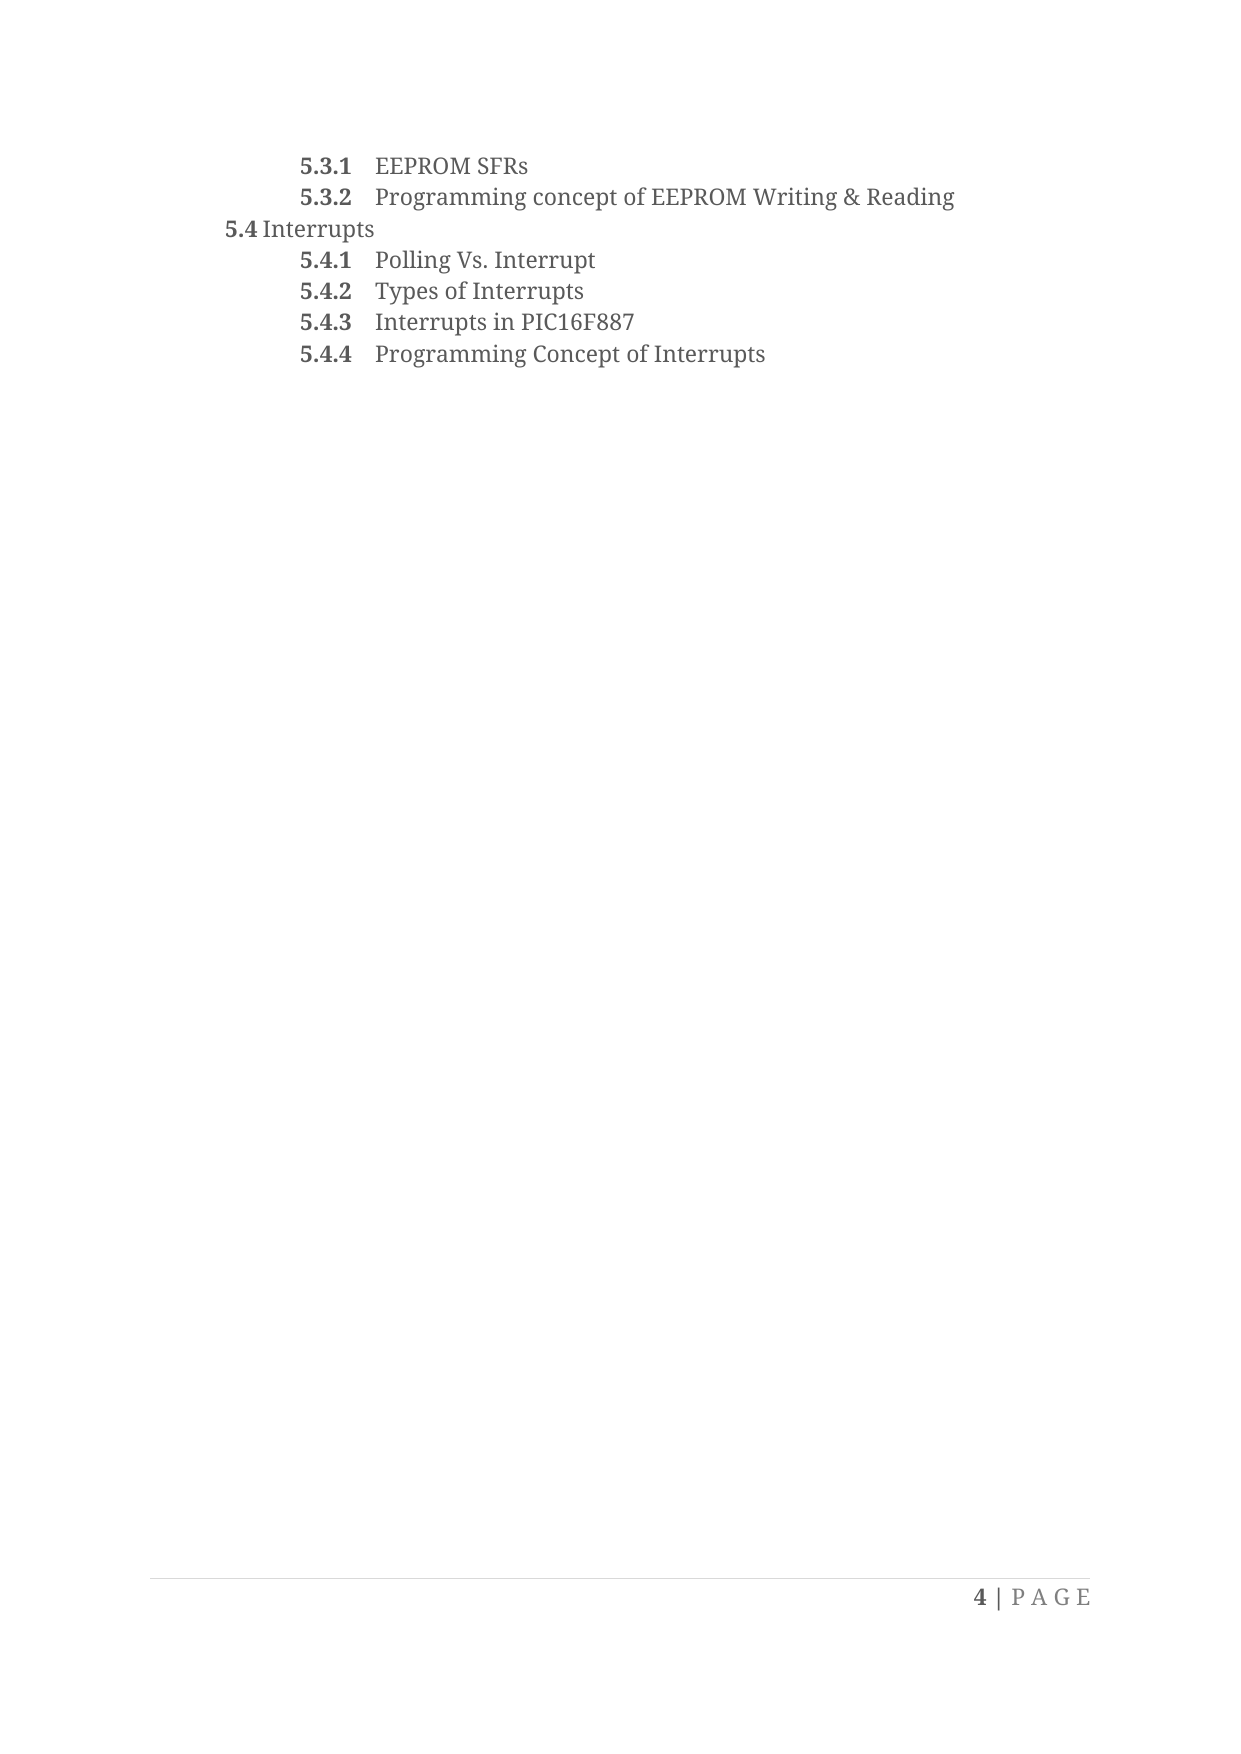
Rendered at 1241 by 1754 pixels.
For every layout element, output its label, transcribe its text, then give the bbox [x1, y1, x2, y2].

list Programming concept of EEPROM Writing & Reading [300, 181, 1090, 212]
list Types of Interrupts [300, 275, 1090, 306]
list Polling Vs. Interrupt [300, 244, 1090, 275]
list EEPROM SFRs [300, 150, 1090, 181]
list Programming Concept of Interrupts [300, 337, 1090, 369]
list Interrupts in PIC16F887 [300, 306, 1090, 337]
list Interrupts [225, 212, 1090, 244]
